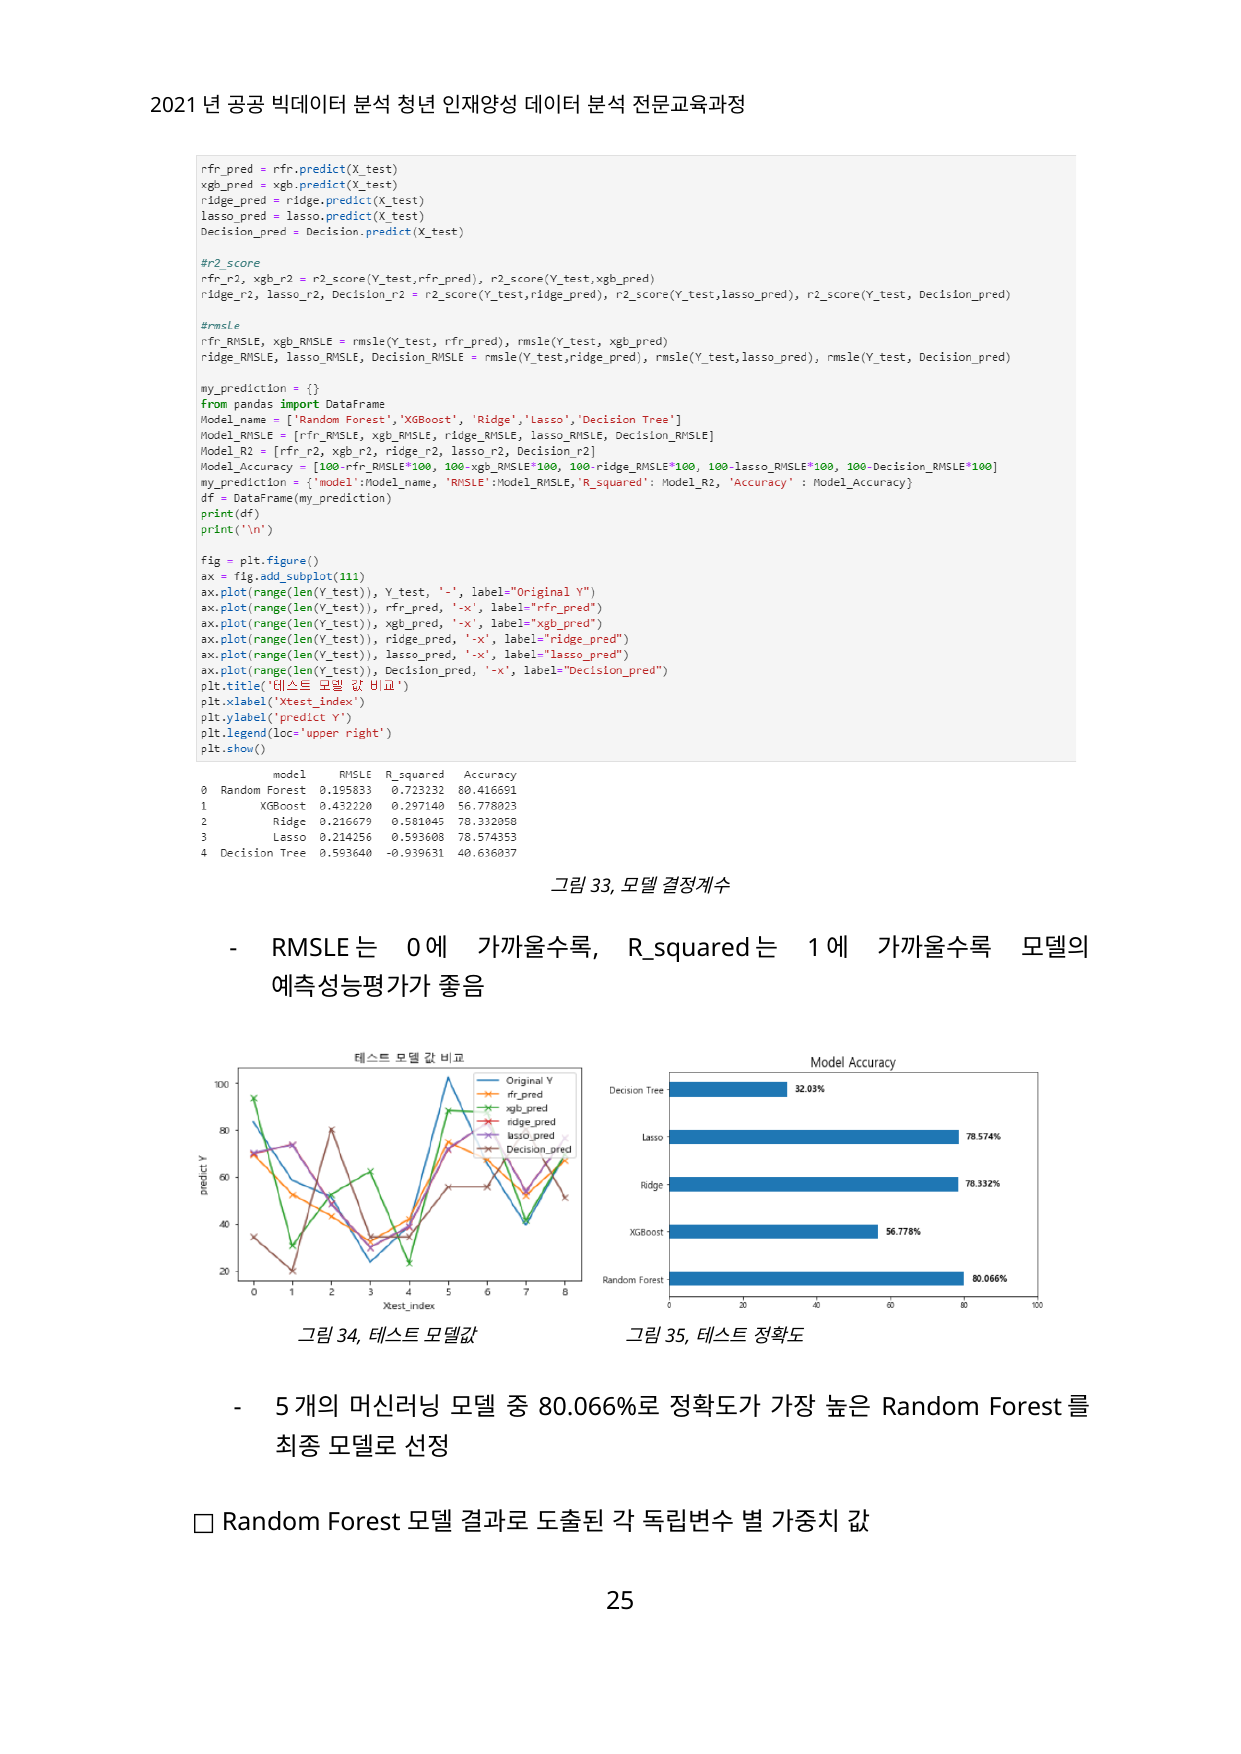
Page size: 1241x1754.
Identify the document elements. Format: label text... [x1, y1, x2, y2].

picture [187, 1042, 1056, 1318]
picture [191, 153, 1077, 868]
text 그림 33, 모델 결정계수 [192, 871, 1090, 898]
list 5개의 머신러닝 모델 중 80.066%로 정확도가 가장 높은 Random Forest를 최종 모델로 선정 [233, 1387, 1090, 1462]
list RMSLE는 0에 가까울수록, R_squared는 1에 가까울수록 모델의 예측성능평가가 좋음 [229, 927, 1090, 1003]
text 그림 34, 테스트 모델값 그림 35, 테스트 정확도 [233, 1321, 1090, 1348]
text □ Random Forest 모델 결과로 도출된 각 독립변수 별 가중치 값 [192, 1502, 1090, 1538]
